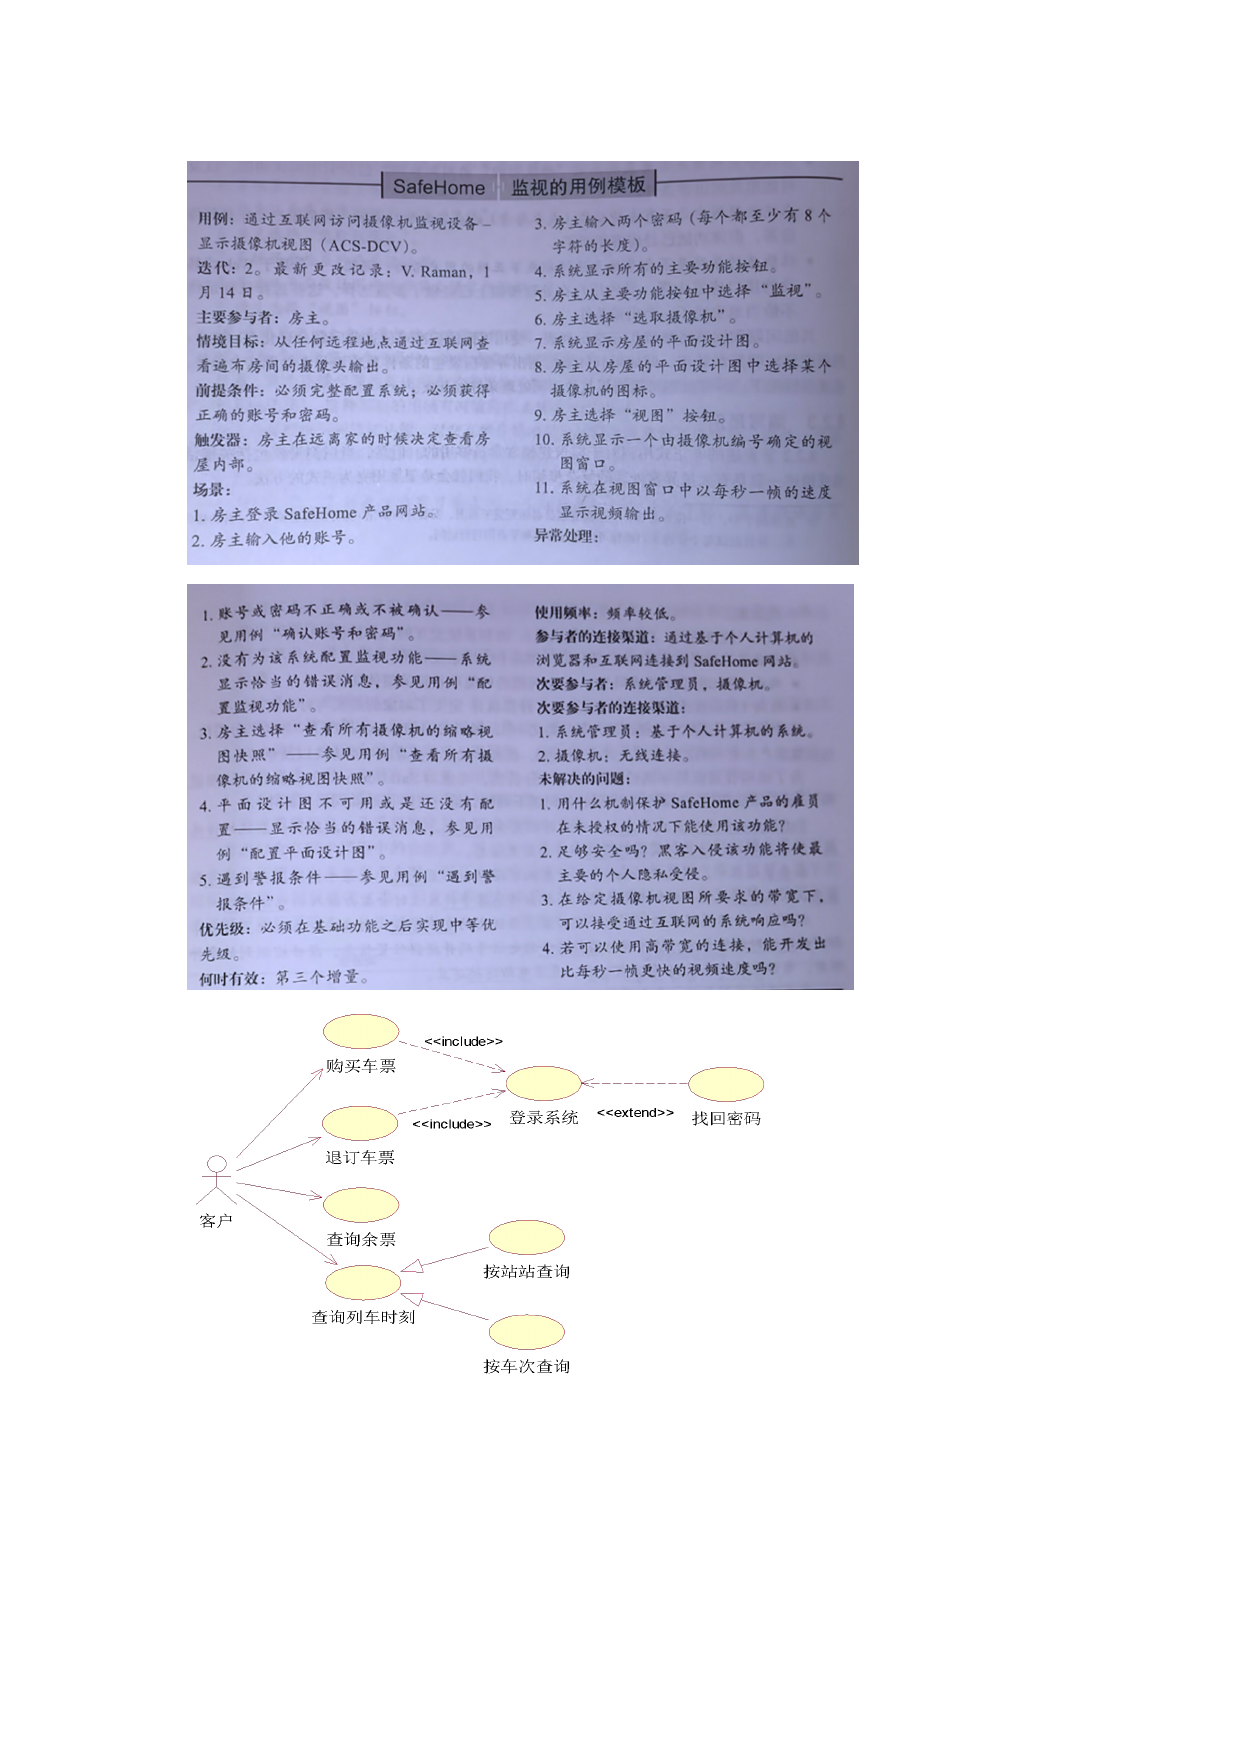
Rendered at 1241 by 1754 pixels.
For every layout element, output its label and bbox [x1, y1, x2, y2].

picture [187, 1007, 775, 1379]
picture [187, 161, 859, 565]
picture [187, 584, 854, 990]
